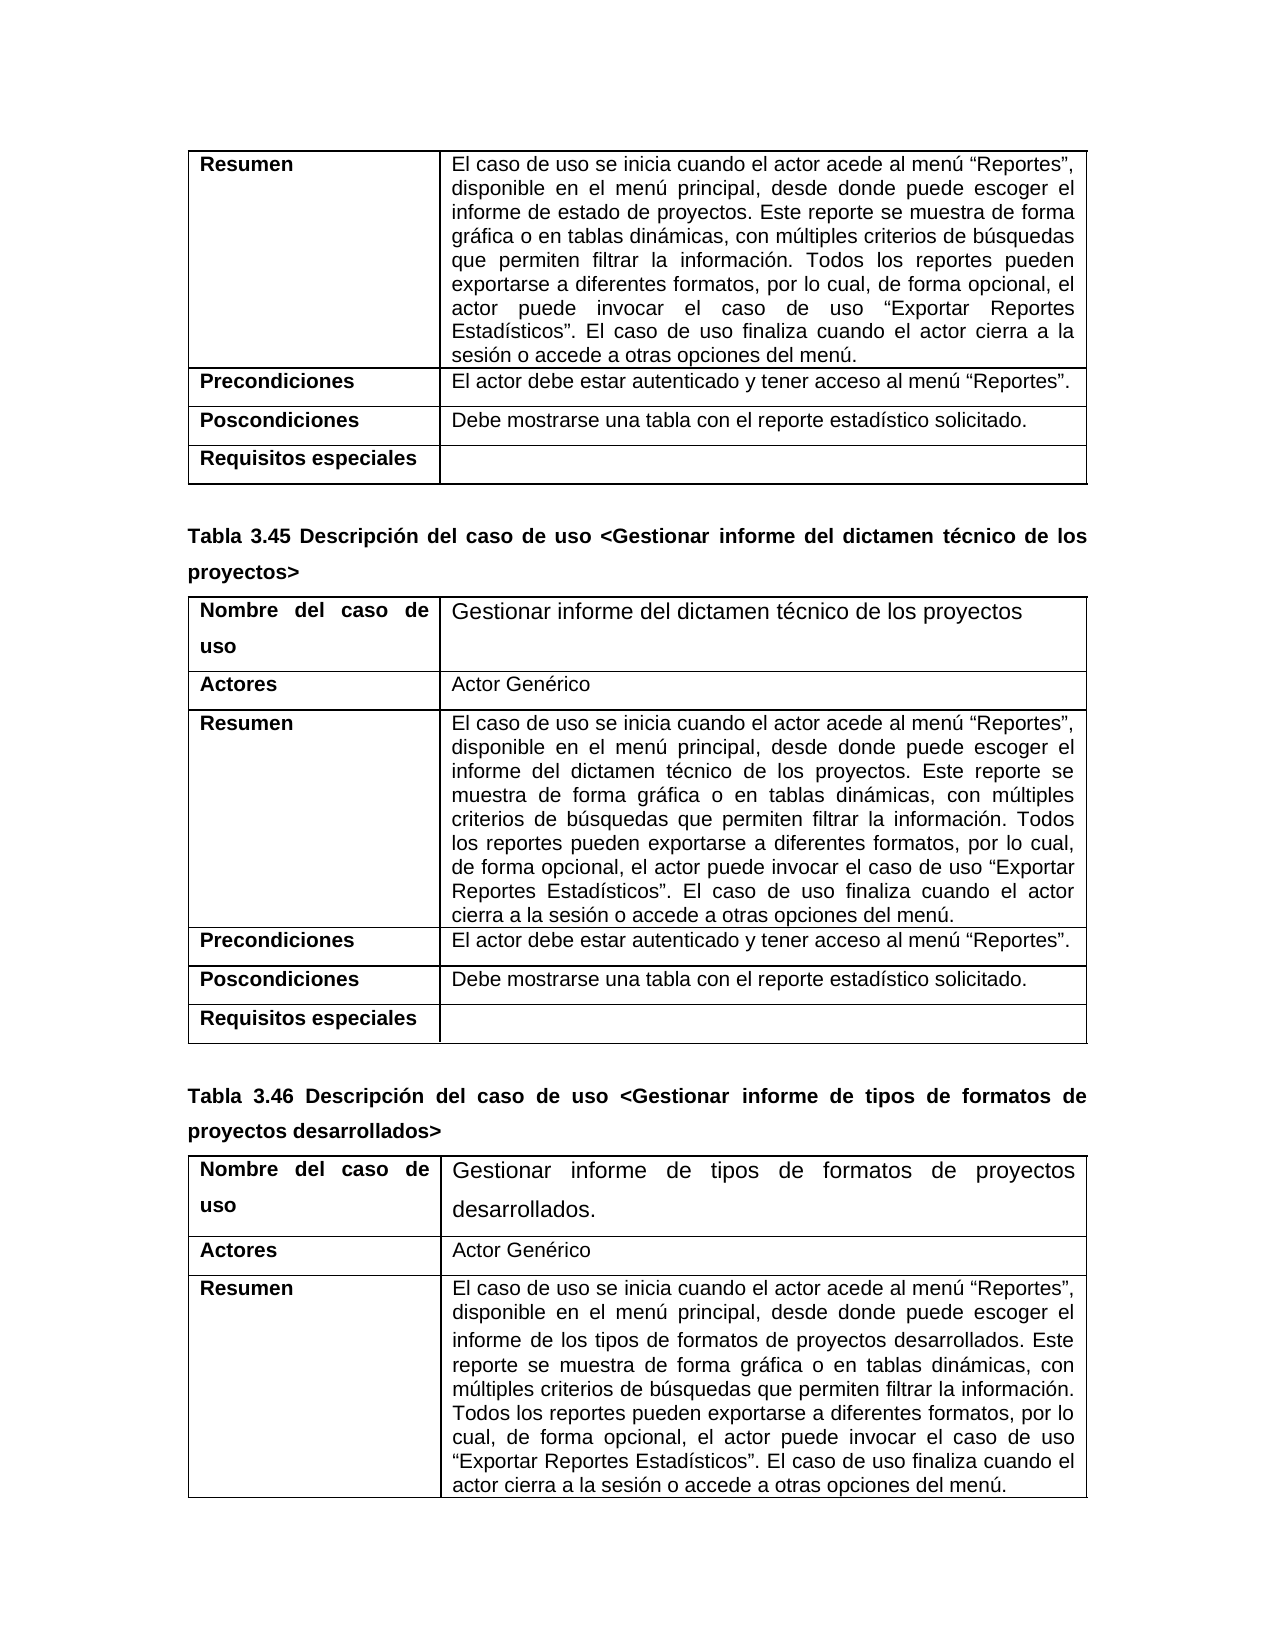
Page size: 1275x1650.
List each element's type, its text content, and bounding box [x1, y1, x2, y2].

table_cell Poscondiciones [189, 967, 439, 1004]
table_cell El actor debe estar autenticado y tener acceso al menú “Reportes”. [441, 928, 1086, 965]
table_cell Resumen [189, 1276, 440, 1496]
table_cell Requisitos especiales [189, 1005, 439, 1042]
text Tabla 3.46 Descripción del caso de uso <Gestionar informe de tipos de formatos de proyectos desarrollados> [187, 1083, 1087, 1143]
table_cell El caso de uso se inicia cuando el actor acede al menú “Reportes”, disponible en el menú principal, desde donde puede escoger el informe de los tipos de formatos de proyectos desarrollados. Este reporte se muestra de forma gráfica o en tablas dinámicas, con múltiples criterios de búsquedas que permiten filtrar la información. Todos los reportes pueden exportarse a diferentes formatos, por lo cual, de forma opcional, el actor puede invocar el caso de uso “Exportar Reportes Estadísticos”. El caso de uso finaliza cuando el actor cierra a la sesión o accede a otras opciones del menú. [442, 1276, 1086, 1496]
table_cell Actores [189, 1237, 440, 1274]
table_cell Precondiciones [189, 369, 439, 406]
table_cell Debe mostrarse una tabla con el reporte estadístico solicitado. [441, 407, 1086, 444]
table_cell Poscondiciones [189, 407, 439, 444]
table_cell [441, 1005, 1086, 1042]
table_header Gestionar informe de tipos de formatos de proyectos desarrollados. [442, 1157, 1086, 1236]
table_cell Precondiciones [189, 928, 439, 965]
table_cell Requisitos especiales [189, 446, 439, 483]
table_cell Actor Genérico [442, 1237, 1086, 1274]
table_cell [441, 446, 1086, 483]
table_cell El actor debe estar autenticado y tener acceso al menú “Reportes”. [441, 369, 1086, 406]
table_cell Debe mostrarse una tabla con el reporte estadístico solicitado. [441, 967, 1086, 1004]
table_cell Resumen [189, 152, 439, 367]
table_cell El caso de uso se inicia cuando el actor acede al menú “Reportes”, disponible en el menú principal, desde donde puede escoger el informe del dictamen técnico de los proyectos. Este reporte se muestra de forma gráfica o en tablas dinámicas, con múltiples criterios de búsquedas que permiten filtrar la información. Todos los reportes pueden exportarse a diferentes formatos, por lo cual, de forma opcional, el actor puede invocar el caso de uso “Exportar Reportes Estadísticos”. El caso de uso finaliza cuando el actor cierra a la sesión o accede a otras opciones del menú. [441, 711, 1086, 926]
table_cell Actores [189, 672, 439, 709]
table_header Gestionar informe del dictamen técnico de los proyectos [441, 598, 1086, 671]
table_cell Resumen [189, 711, 439, 926]
table_header Nombre del caso de uso [189, 1157, 440, 1236]
text Tabla 3.45 Descripción del caso de uso <Gestionar informe del dictamen técnico de los proyectos> [187, 524, 1087, 584]
table_header Nombre del caso de uso [189, 598, 439, 671]
table_cell El caso de uso se inicia cuando el actor acede al menú “Reportes”, disponible en el menú principal, desde donde puede escoger el informe de estado de proyectos. Este reporte se muestra de forma gráfica o en tablas dinámicas, con múltiples criterios de búsquedas que permiten filtrar la información. Todos los reportes pueden exportarse a diferentes formatos, por lo cual, de forma opcional, el actor puede invocar el caso de uso “Exportar Reportes Estadísticos”. El caso de uso finaliza cuando el actor cierra a la sesión o accede a otras opciones del menú. [441, 152, 1086, 367]
table_cell Actor Genérico [441, 672, 1086, 709]
